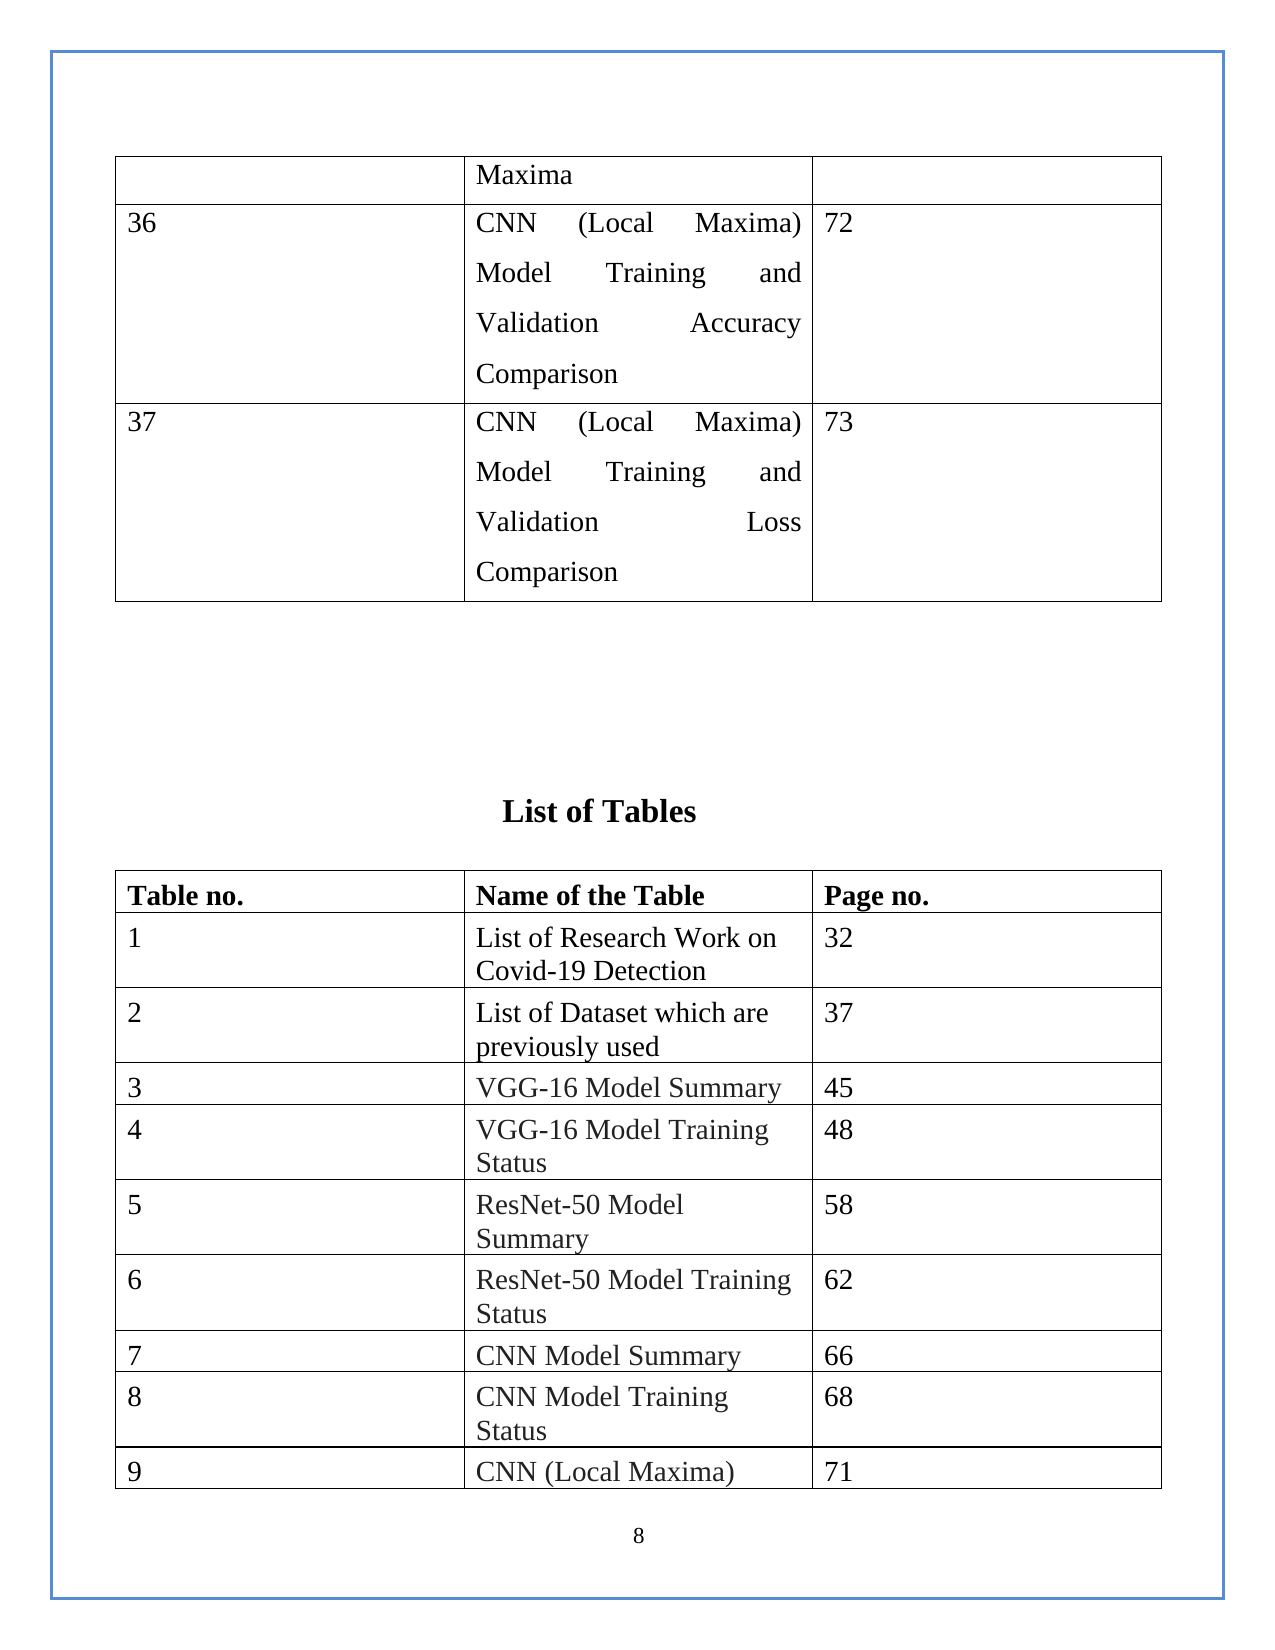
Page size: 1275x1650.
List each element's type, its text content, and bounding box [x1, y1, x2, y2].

table_cell CNN Model Summary [465, 1331, 812, 1371]
table_cell 9 [116, 1448, 464, 1488]
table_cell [465, 157, 812, 204]
table_cell 1 [116, 913, 464, 987]
table_cell 70 [813, 157, 1161, 204]
table_cell 71 [813, 1448, 1161, 1488]
table_header Name of the Table [465, 871, 812, 912]
table_header Table no. [116, 871, 464, 912]
table_cell VGG-16 Model Summary [465, 1063, 812, 1104]
table_cell 2 [116, 988, 464, 1062]
table_cell 62 [813, 1255, 1161, 1329]
table_cell 72 [813, 205, 1161, 403]
table_cell 3 [116, 1063, 464, 1104]
table_cell 6 [116, 1255, 464, 1329]
table_cell 37 [116, 404, 464, 601]
table_cell CNN (Local Maxima) Model Training and Validation Loss Comparison [465, 404, 812, 601]
table_cell 36 [116, 205, 464, 403]
table_cell 5 [116, 1180, 464, 1254]
table_cell CNN Model Training Status [465, 1372, 812, 1446]
table_cell 35 [116, 157, 464, 204]
table_cell CNN (Local Maxima) Model Training and Validation Accuracy Comparison [465, 205, 812, 403]
table_cell 58 [813, 1180, 1161, 1254]
table_cell List of Dataset which are previously used [465, 988, 812, 1062]
table_cell 37 [813, 988, 1161, 1062]
table_cell VGG-16 Model Training Status [465, 1105, 812, 1179]
table_cell List of Research Work on Covid-19 Detection [465, 913, 812, 987]
table_cell 73 [813, 404, 1161, 601]
table_cell 45 [813, 1063, 1161, 1104]
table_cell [465, 1448, 812, 1488]
table_cell 32 [813, 913, 1161, 987]
table_cell 4 [116, 1105, 464, 1179]
table_header Page no. [813, 871, 1161, 912]
table_cell ResNet-50 Model Summary [465, 1180, 812, 1254]
table_cell 7 [116, 1331, 464, 1371]
table_cell 68 [813, 1372, 1161, 1446]
table_cell ResNet-50 Model Training Status [465, 1255, 812, 1329]
table_cell 66 [813, 1331, 1161, 1371]
table_cell 8 [116, 1372, 464, 1446]
subtitle List of Tables [127, 791, 1150, 829]
table_cell 48 [813, 1105, 1161, 1179]
